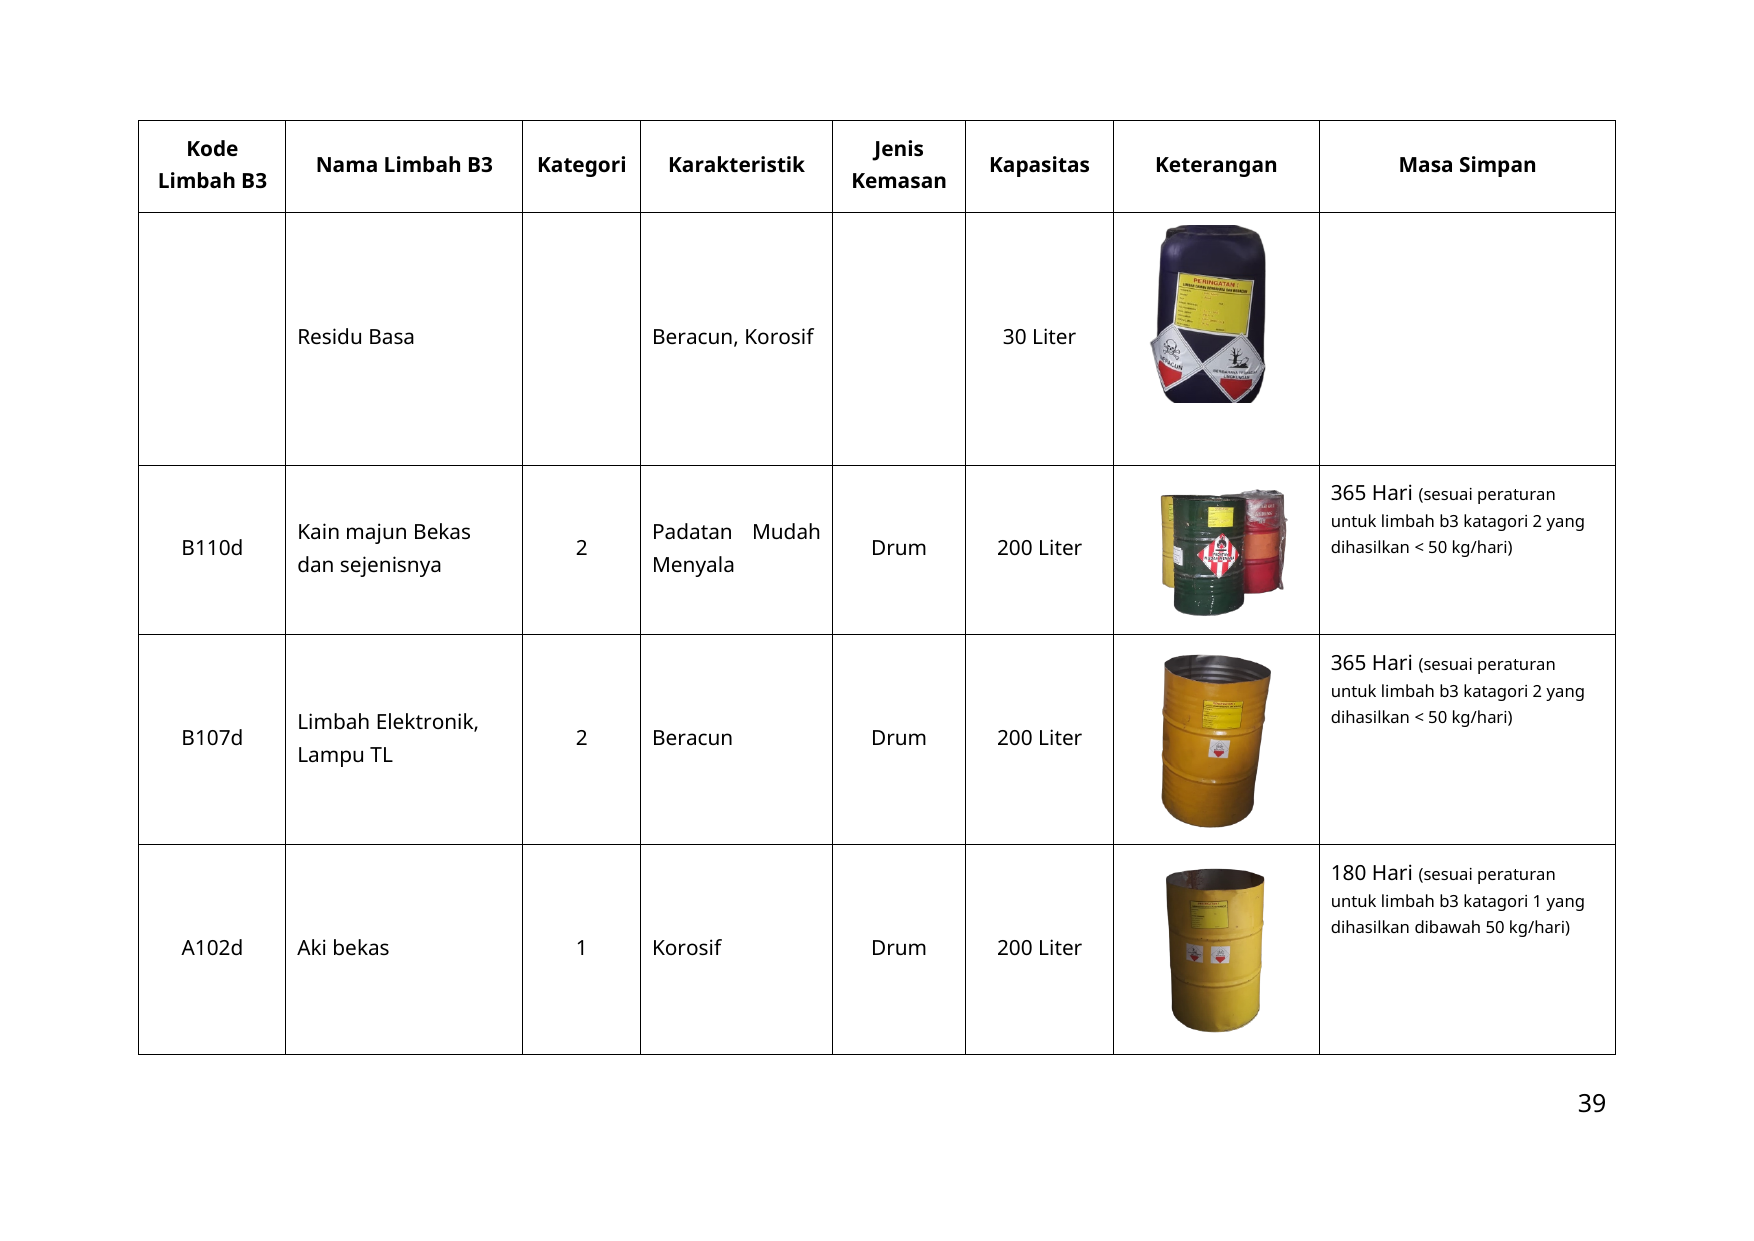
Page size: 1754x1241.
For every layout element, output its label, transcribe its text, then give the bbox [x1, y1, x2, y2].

table_header Nama Limbah B3 [286, 121, 522, 212]
table_cell 200 Liter [966, 845, 1113, 1054]
table_cell B110d [139, 466, 285, 634]
table_header Kategori [523, 121, 640, 212]
table_cell 365 Hari (sesuai peraturan untuk limbah b3 katagori 2 yang dihasilkan < 50 kg/hari) [1320, 466, 1615, 634]
picture [1139, 225, 1294, 403]
table_cell 365 Hari (sesuai peraturan untuk limbah b3 katagori 2 yang dihasilkan < 50 kg/hari) [1320, 635, 1615, 844]
table_header Karakteristik [641, 121, 832, 212]
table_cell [1320, 845, 1615, 1054]
table_cell Drum [833, 845, 965, 1054]
table_cell 1 [523, 845, 640, 1054]
table_cell [1114, 466, 1319, 634]
table_cell [1114, 845, 1319, 1054]
table_cell Residu Basa [286, 213, 522, 464]
table_cell 2 [523, 466, 640, 634]
table_cell 200 Liter [966, 466, 1113, 634]
table_cell Kain majun Bekas dan sejenisnya [286, 466, 522, 634]
table_cell Beracun [641, 635, 832, 844]
table_cell 30 Liter [966, 213, 1113, 464]
table_cell Korosif [641, 845, 832, 1054]
table_cell [1114, 635, 1319, 844]
table_cell Drum [833, 635, 965, 844]
table_cell A102d [139, 845, 285, 1054]
table_header Kode Limbah B3 [139, 121, 285, 212]
table_cell Padatan Mudah Menyala [641, 466, 832, 634]
picture [1154, 647, 1279, 828]
table_cell Aki bekas [286, 845, 522, 1054]
table_header Masa Simpan [1320, 121, 1615, 212]
table_cell Beracun, Korosif [641, 213, 832, 464]
table_header Keterangan [1114, 121, 1319, 212]
table_cell Drum [833, 466, 965, 634]
table_cell Limbah Elektronik, Lampu TL [286, 635, 522, 844]
table_cell 200 Liter [966, 635, 1113, 844]
table_header Jenis Kemasan [833, 121, 965, 212]
picture [1156, 857, 1277, 1038]
table_header Kapasitas [966, 121, 1113, 212]
picture [1141, 478, 1292, 618]
table_cell B107d [139, 635, 285, 844]
table_cell 2 [523, 635, 640, 844]
